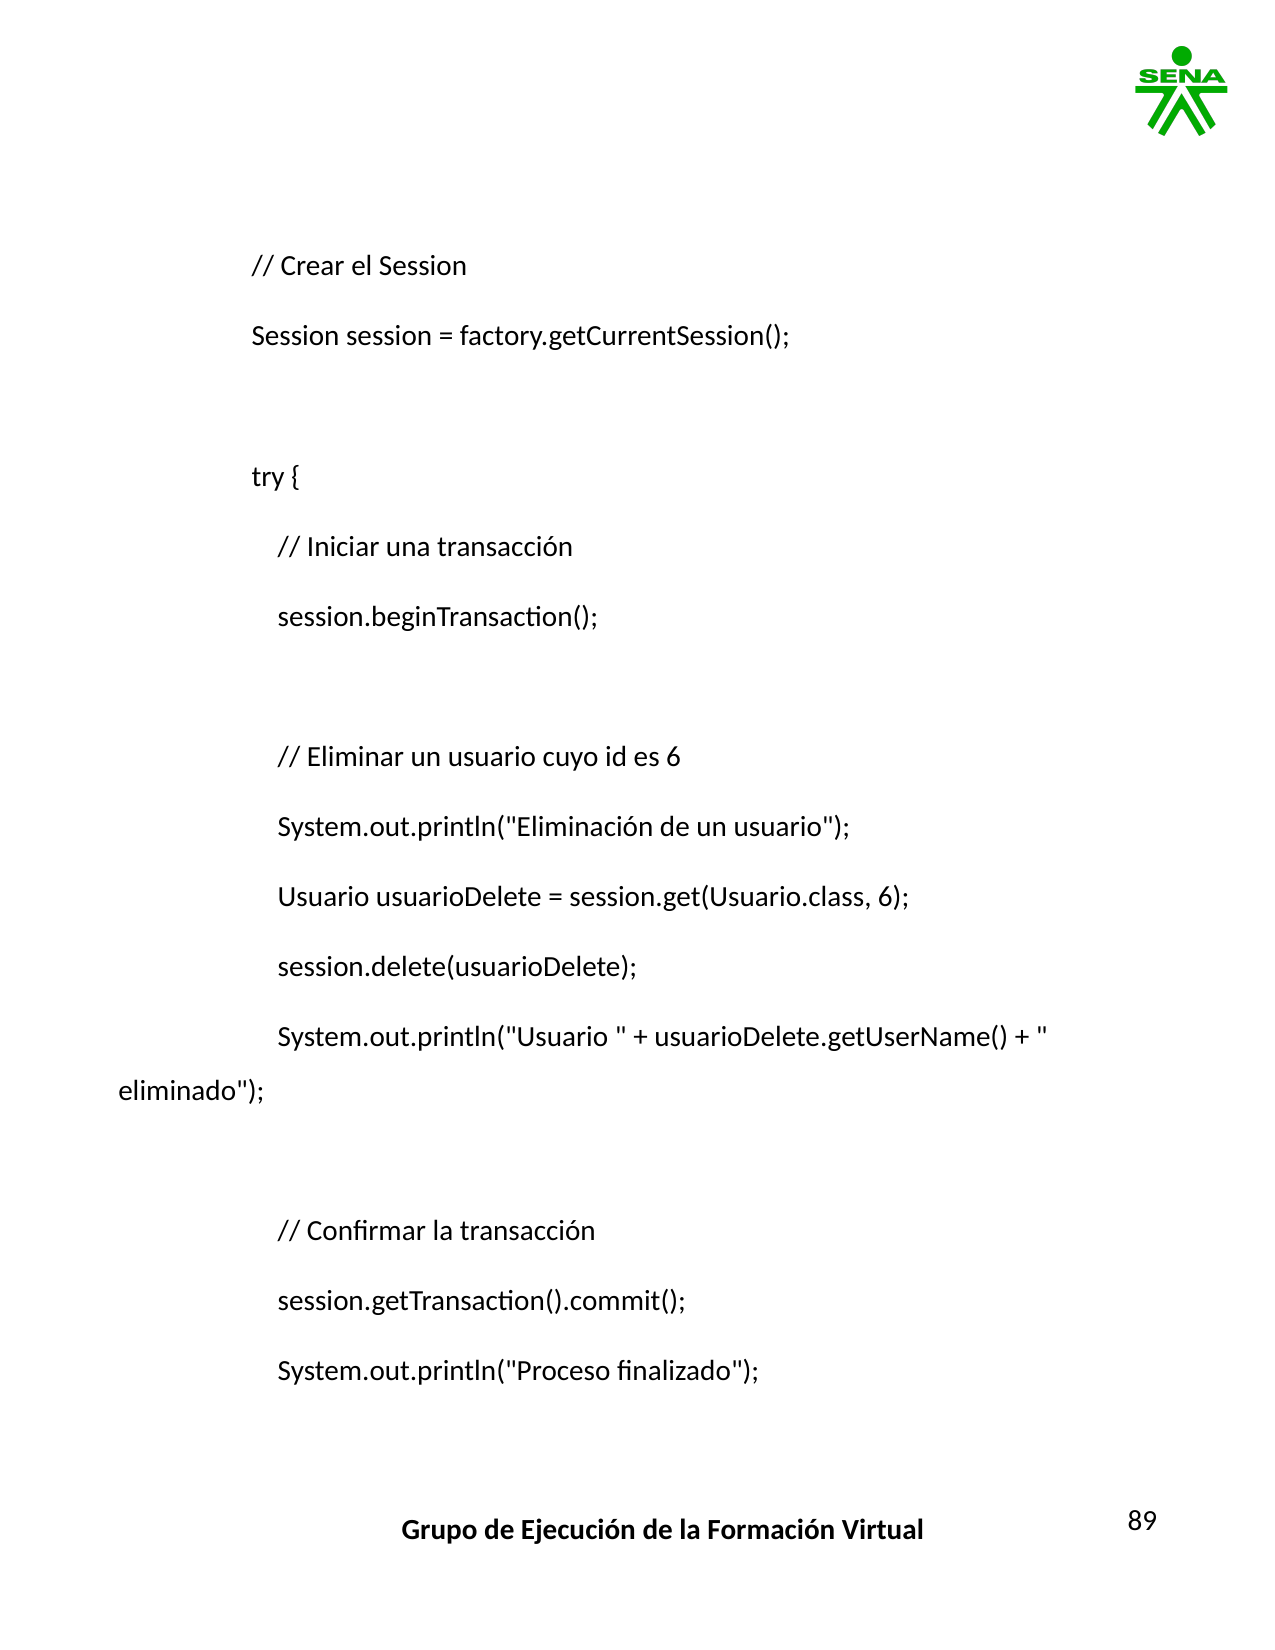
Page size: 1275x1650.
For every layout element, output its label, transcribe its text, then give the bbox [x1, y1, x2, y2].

text session.getTransaction().commit(); [118, 1282, 1157, 1318]
text session.beginTransaction(); [118, 598, 1157, 633]
text try { [118, 458, 1157, 493]
text Usuario usuarioDelete = session.get(Usuario.class, 6); [118, 878, 1157, 914]
text // Eliminar un usuario cuyo id es 6 [118, 738, 1157, 774]
text Session session = factory.getCurrentSession(); [118, 317, 1157, 353]
text System.out.println("Proceso finalizado"); [118, 1352, 1157, 1388]
text // Crear el Session [118, 247, 1157, 283]
picture [1135, 46, 1228, 136]
text // Iniciar una transacción [118, 528, 1157, 563]
text // Confirmar la transacción [118, 1212, 1157, 1248]
text System.out.println("Usuario " + usuarioDelete.getUserName() + " eliminado"); [118, 1018, 1157, 1107]
text session.delete(usuarioDelete); [118, 948, 1157, 984]
text System.out.println("Eliminación de un usuario"); [118, 808, 1157, 844]
